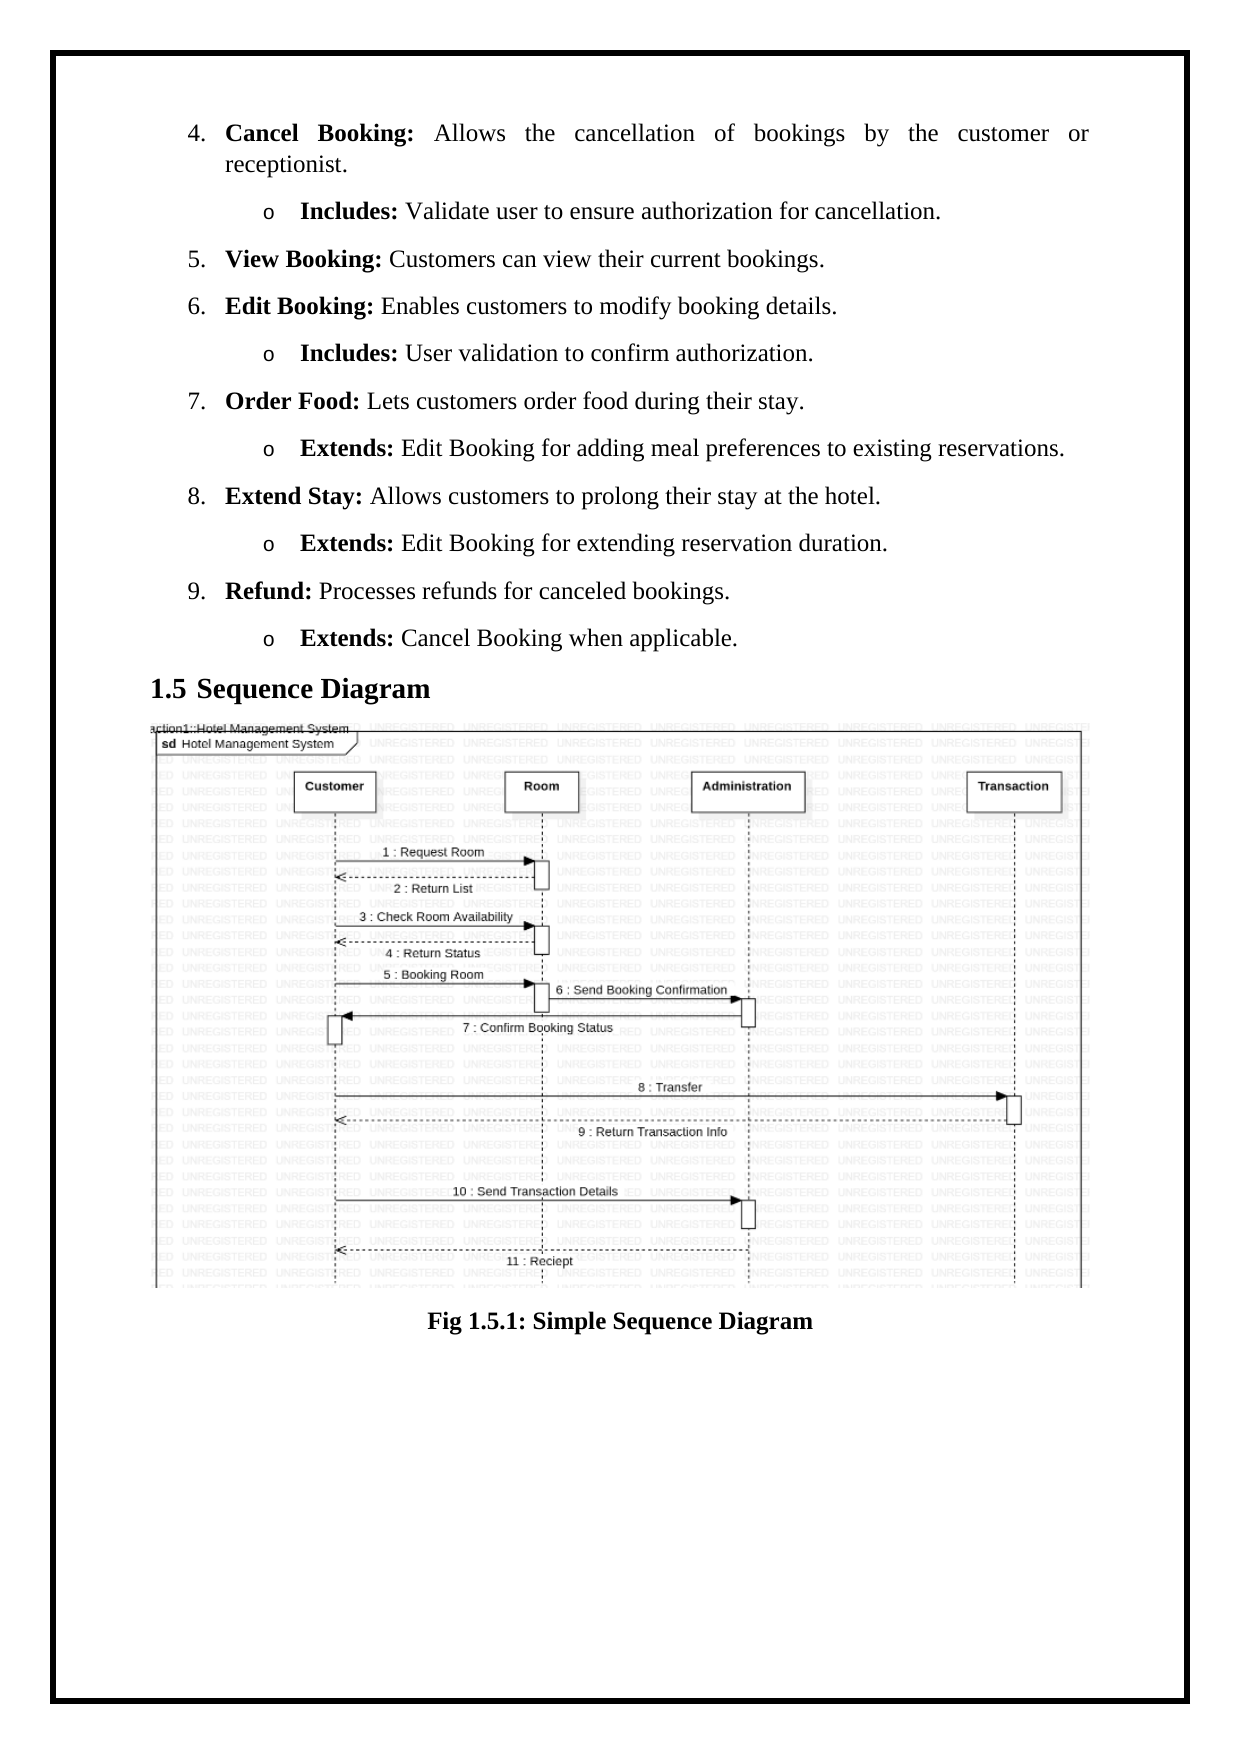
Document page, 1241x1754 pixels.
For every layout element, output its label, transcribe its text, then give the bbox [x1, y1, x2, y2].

list Cancel Booking: Allows the cancellation of bookings by the customer or receptionist. [187, 118, 1090, 177]
text Fig 1.5.1: Simple Sequence Diagram [150, 1306, 1090, 1334]
list Includes: Validate user to ensure authorization for cancellation. [262, 196, 1090, 225]
list Extends: Edit Booking for adding meal preferences to existing reservations. [262, 433, 1090, 463]
list Extend Stay: Allows customers to prolong their stay at the hotel. [187, 481, 1090, 510]
list Extends: Cancel Booking when applicable. [262, 623, 1090, 653]
list Sequence Diagram [150, 671, 1090, 705]
list Order Food: Lets customers order food during their stay. [187, 386, 1090, 415]
list Extends: Edit Booking for extending reservation duration. [262, 528, 1090, 558]
list Includes: User validation to confirm authorization. [262, 338, 1090, 367]
list View Booking: Customers can view their current bookings. [187, 244, 1090, 272]
list Edit Booking: Enables customers to modify booking details. [187, 291, 1090, 319]
list Refund: Processes refunds for canceled bookings. [187, 576, 1090, 605]
picture [150, 723, 1090, 1288]
